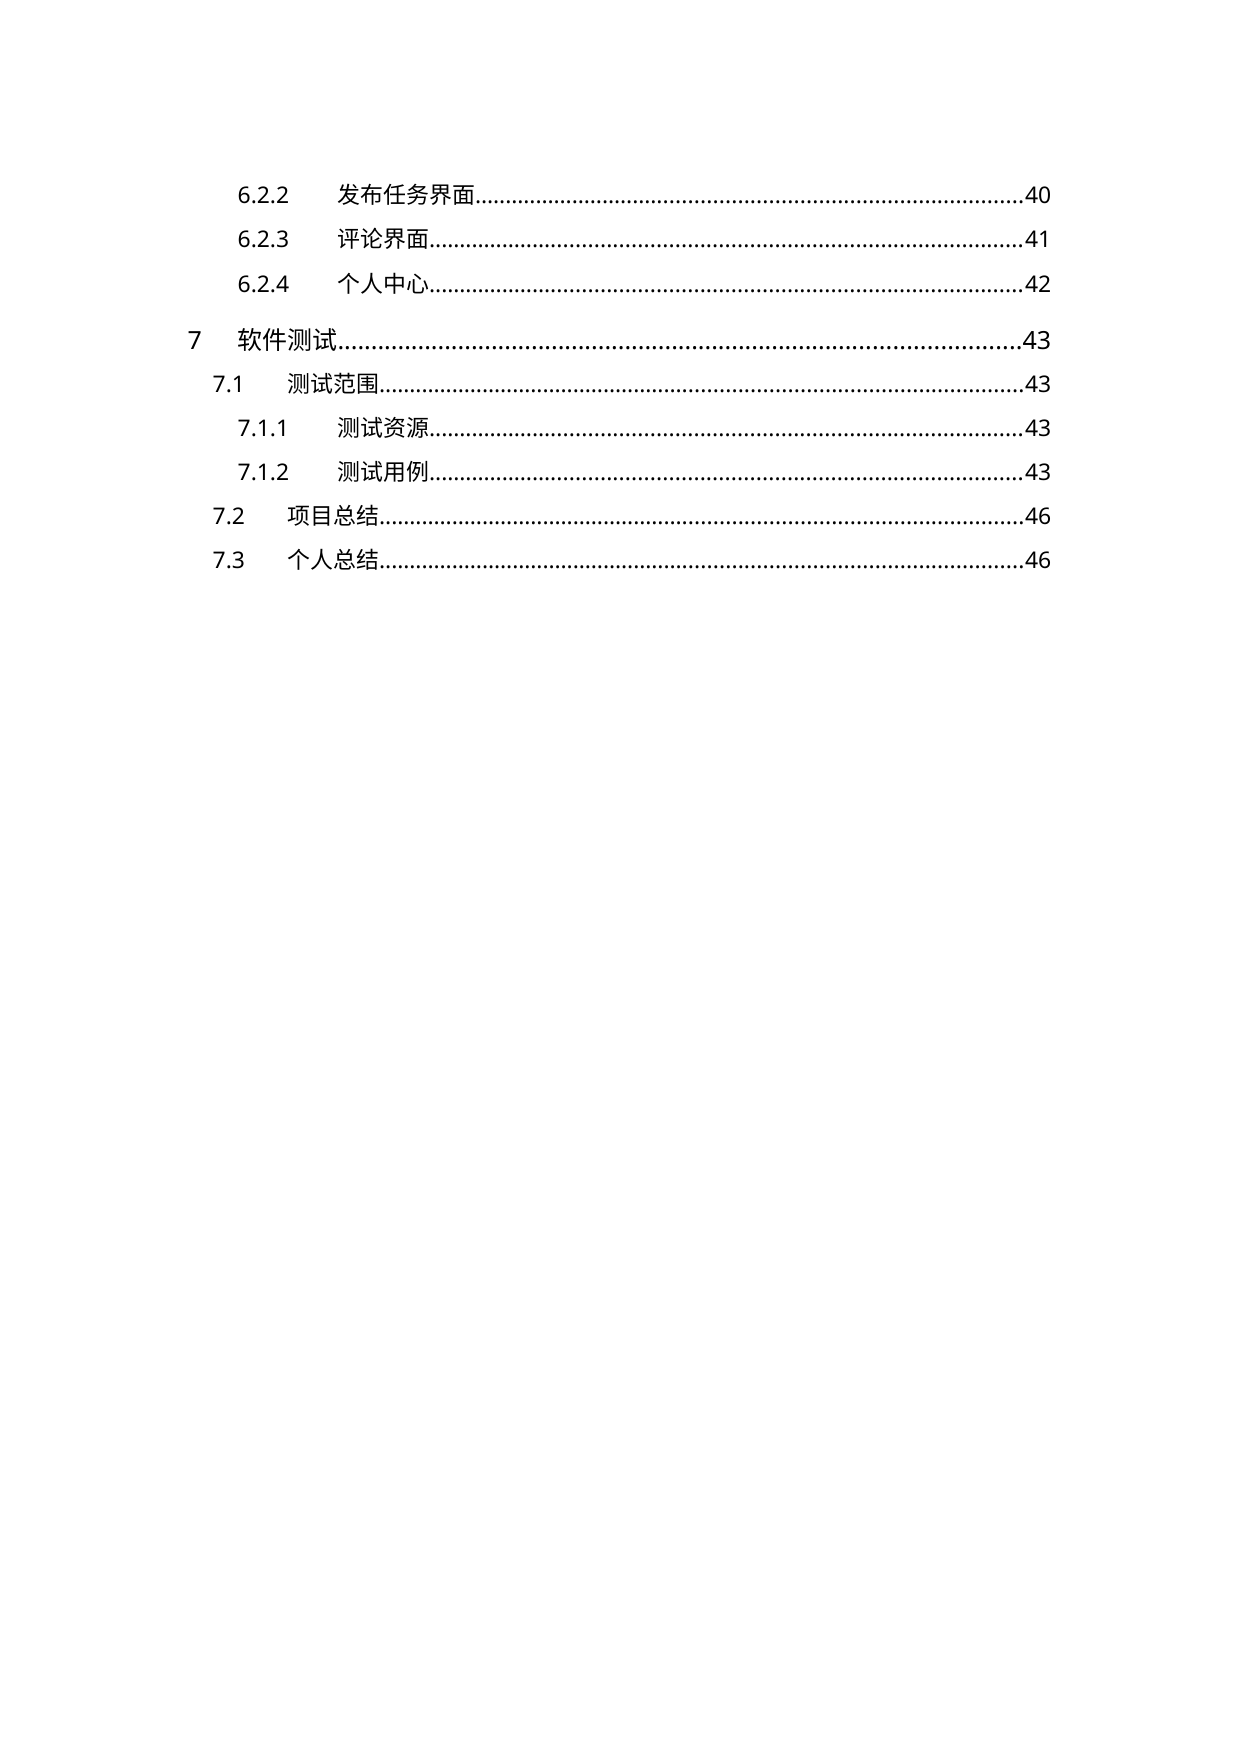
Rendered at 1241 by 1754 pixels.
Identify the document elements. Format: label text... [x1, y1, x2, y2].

text 7.1 测试范围 43 [212, 361, 1053, 405]
text 6.2.2 发布任务界面 40 [237, 172, 1053, 216]
text 6.2.3 评论界面 41 [237, 216, 1053, 260]
text 7.1.2 测试用例 43 [237, 449, 1053, 493]
text 7.1.1 测试资源 43 [237, 405, 1053, 449]
text 7.3 个人总结 46 [212, 537, 1053, 581]
text 6.2.4 个人中心 42 [237, 260, 1053, 304]
text 7.2 项目总结 46 [212, 493, 1053, 537]
text 7 软件测试 43 [187, 317, 1053, 361]
